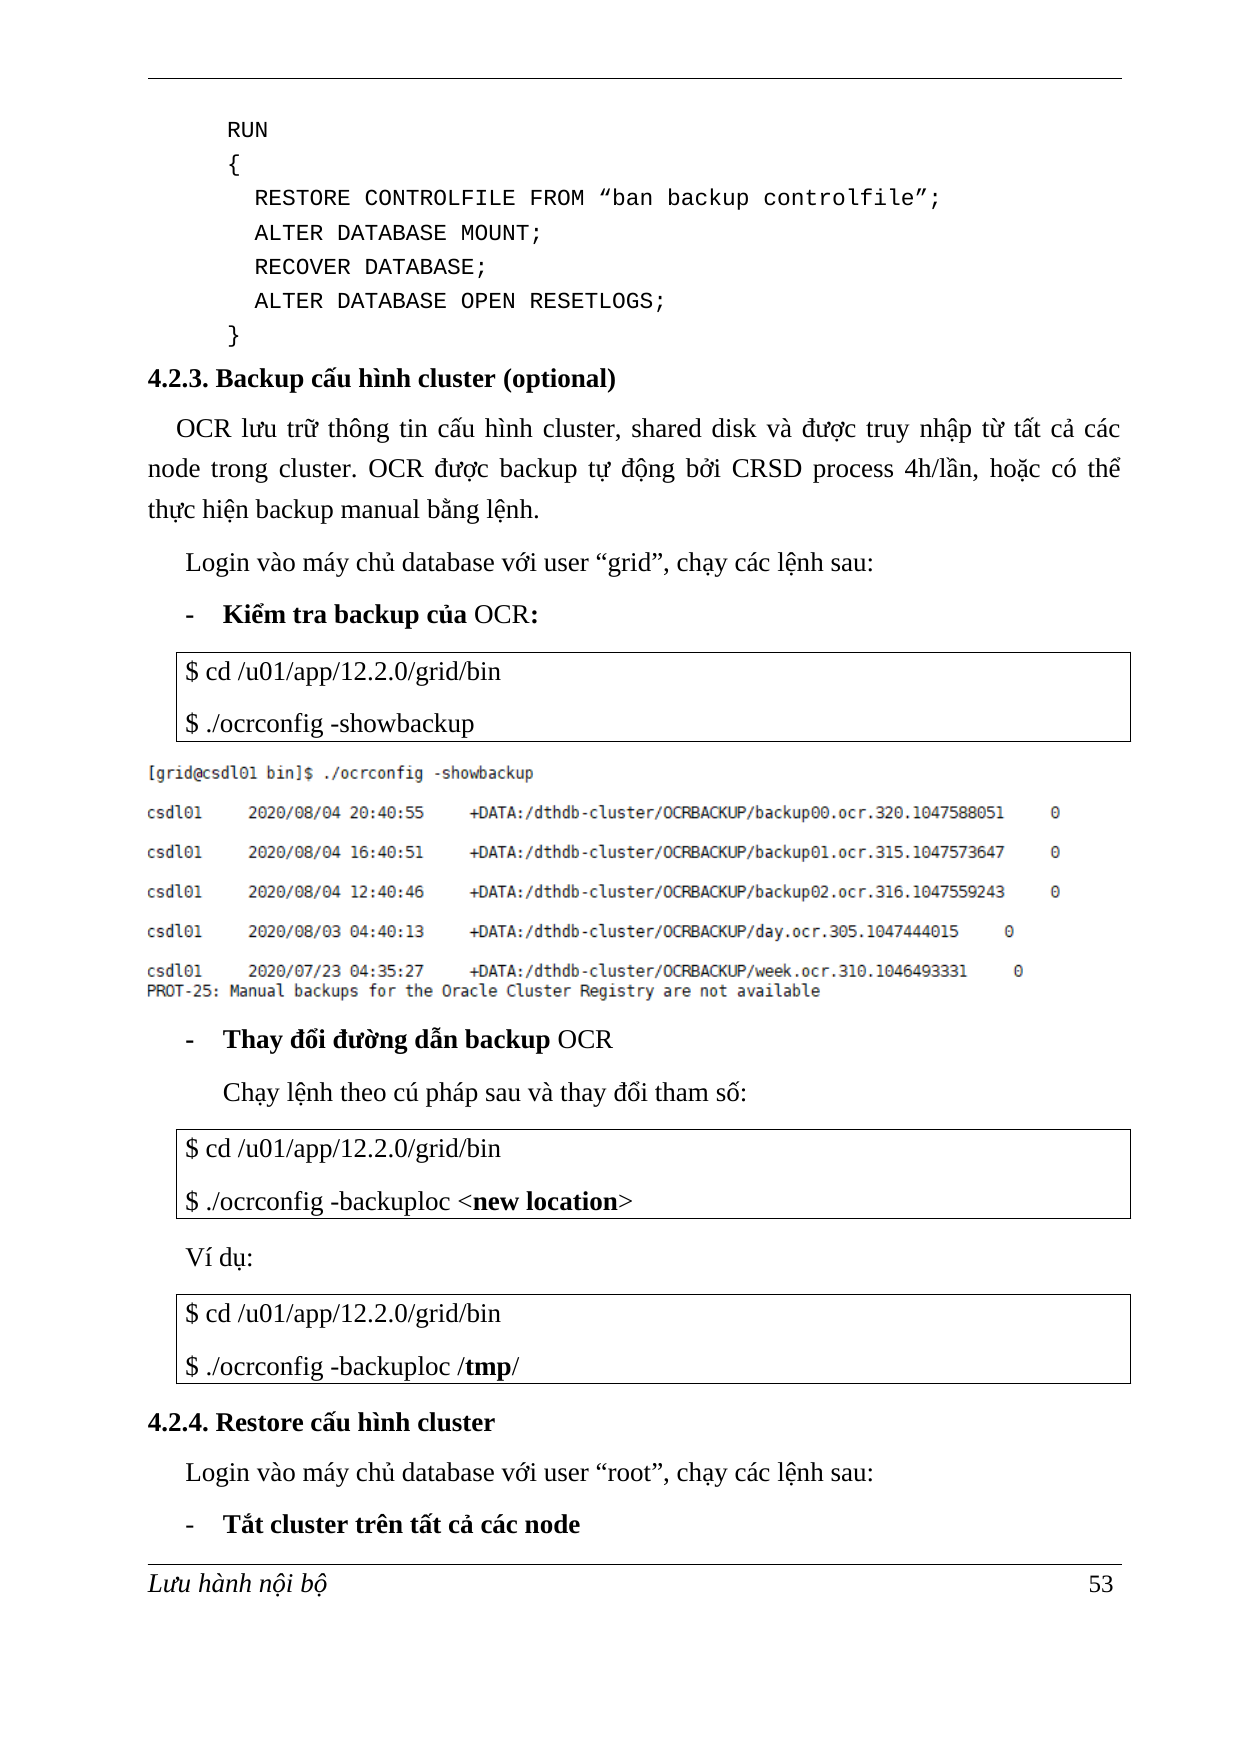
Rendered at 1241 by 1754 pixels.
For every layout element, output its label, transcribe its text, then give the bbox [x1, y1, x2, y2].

list Kiểm tra backup của OCR: [185, 599, 1122, 630]
text $ ./ocrconfig -showbackup [177, 704, 1130, 741]
text RECOVER DATABASE; [227, 255, 1122, 281]
text Login vào máy chủ database với user “root”, chạy các lệnh sau: [185, 1456, 1122, 1487]
list Thay đổi đường dẫn backup OCR [185, 1023, 1122, 1054]
text ALTER DATABASE OPEN RESETLOGS; [227, 289, 1122, 315]
text } [227, 324, 1122, 350]
text RUN [227, 118, 1122, 144]
text $ cd /u01/app/12.2.0/grid/bin [177, 1130, 1130, 1163]
text $ ./ocrconfig -backuploc /tmp/ [177, 1347, 1130, 1383]
text { [227, 152, 1122, 178]
text ALTER DATABASE MOUNT; [227, 221, 1122, 247]
text - Tắt cluster trên tất cả các node [185, 1508, 1122, 1540]
text Ví dụ: [185, 1241, 1122, 1272]
subtitle 4.2.3. Backup cấu hình cluster (optional) [148, 362, 1128, 393]
subtitle 4.2.4. Restore cấu hình cluster [148, 1406, 1128, 1437]
picture [147, 763, 1065, 1002]
text OCR lưu trữ thông tin cấu hình cluster, shared disk và được truy nhập từ tất cả các node trong cluster. OCR được backup tự động bởi CRSD process 4h/lần, hoặc có thể thực hiện backup manual bằng lệnh. [148, 412, 1122, 524]
text $ cd /u01/app/12.2.0/grid/bin [177, 653, 1130, 686]
text Chạy lệnh theo cú pháp sau và thay đổi tham số: [223, 1076, 1122, 1107]
text $ ./ocrconfig -backuploc <new location> [177, 1182, 1130, 1218]
text RESTORE CONTROLFILE FROM “ban backup controlfile”; [227, 187, 1122, 213]
text Login vào máy chủ database với user “grid”, chạy các lệnh sau: [185, 546, 1122, 577]
text $ cd /u01/app/12.2.0/grid/bin [177, 1295, 1130, 1328]
